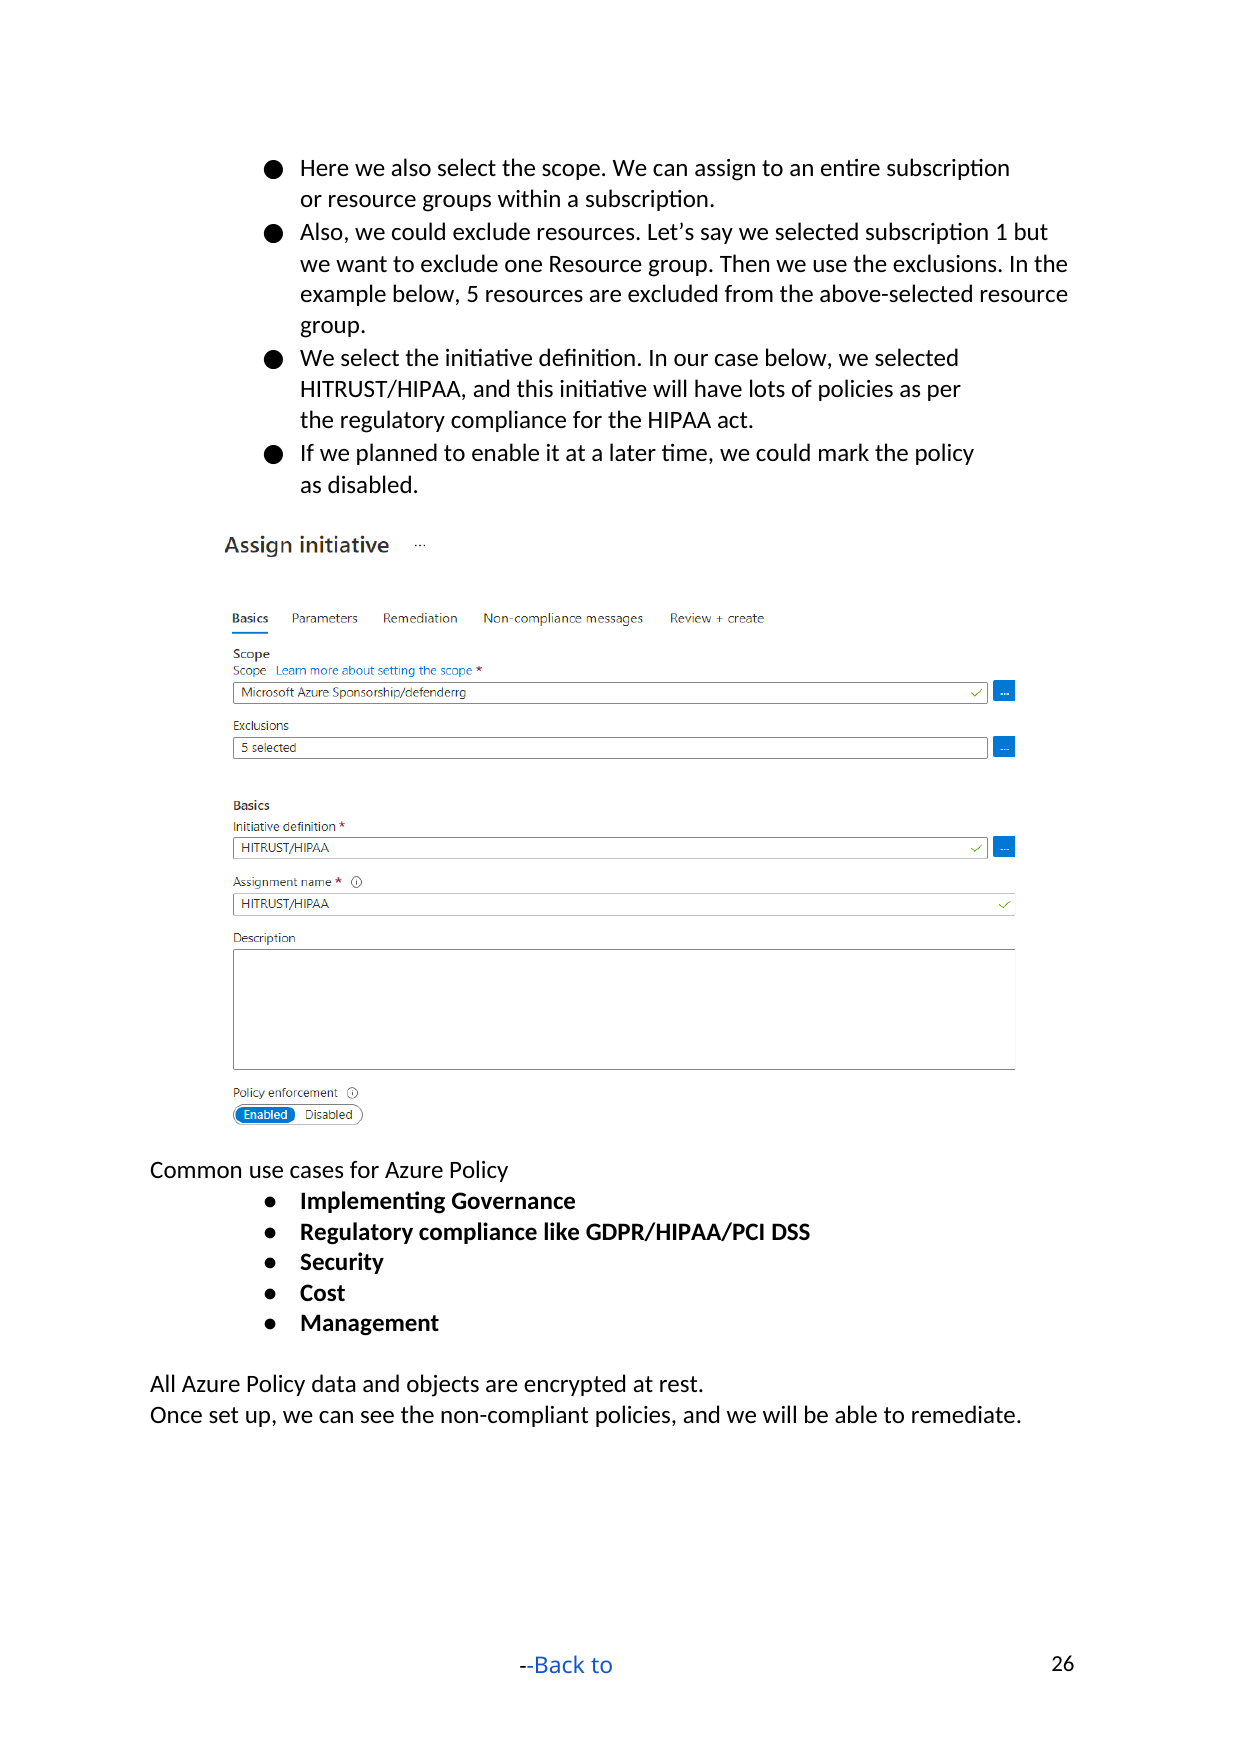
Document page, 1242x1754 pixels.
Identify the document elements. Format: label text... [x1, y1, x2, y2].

subtitle Security [262, 1246, 1173, 1277]
list We select the initiative definition. In our case below, we selected HITRUST/HIPAA, and this initiative will have lots of policies as per the regulatory compliance for the HIPAA act. [262, 339, 997, 435]
list Regulatory compliance like GDPR/HIPAA/PCI DSS [262, 1216, 1173, 1246]
text All Azure Policy data and objects are encrypted at rest. [150, 1368, 1173, 1399]
list Here we also select the scope. We can assign to an entire subscription or resource groups within a subscription. [262, 149, 1036, 214]
subtitle Management [262, 1307, 1173, 1338]
list Cost [262, 1277, 1173, 1307]
text Common use cases for Azure Policy [150, 1155, 1173, 1185]
list Also, we could exclude resources. Let’s say we selected subscription 1 but we want to exclude one Resource group. Then we use the exclusions. In the example below, 5 resources are excluded from the above-selected resource group. [262, 214, 1080, 339]
picture [224, 535, 1016, 1125]
list If we planned to enable it at a later time, we could mark the policy as disabled. [262, 435, 1001, 499]
subtitle Implementing Governance [262, 1185, 1173, 1216]
text Once set up, we can see the non-compliant policies, and we will be able to remediate. [150, 1399, 1173, 1429]
